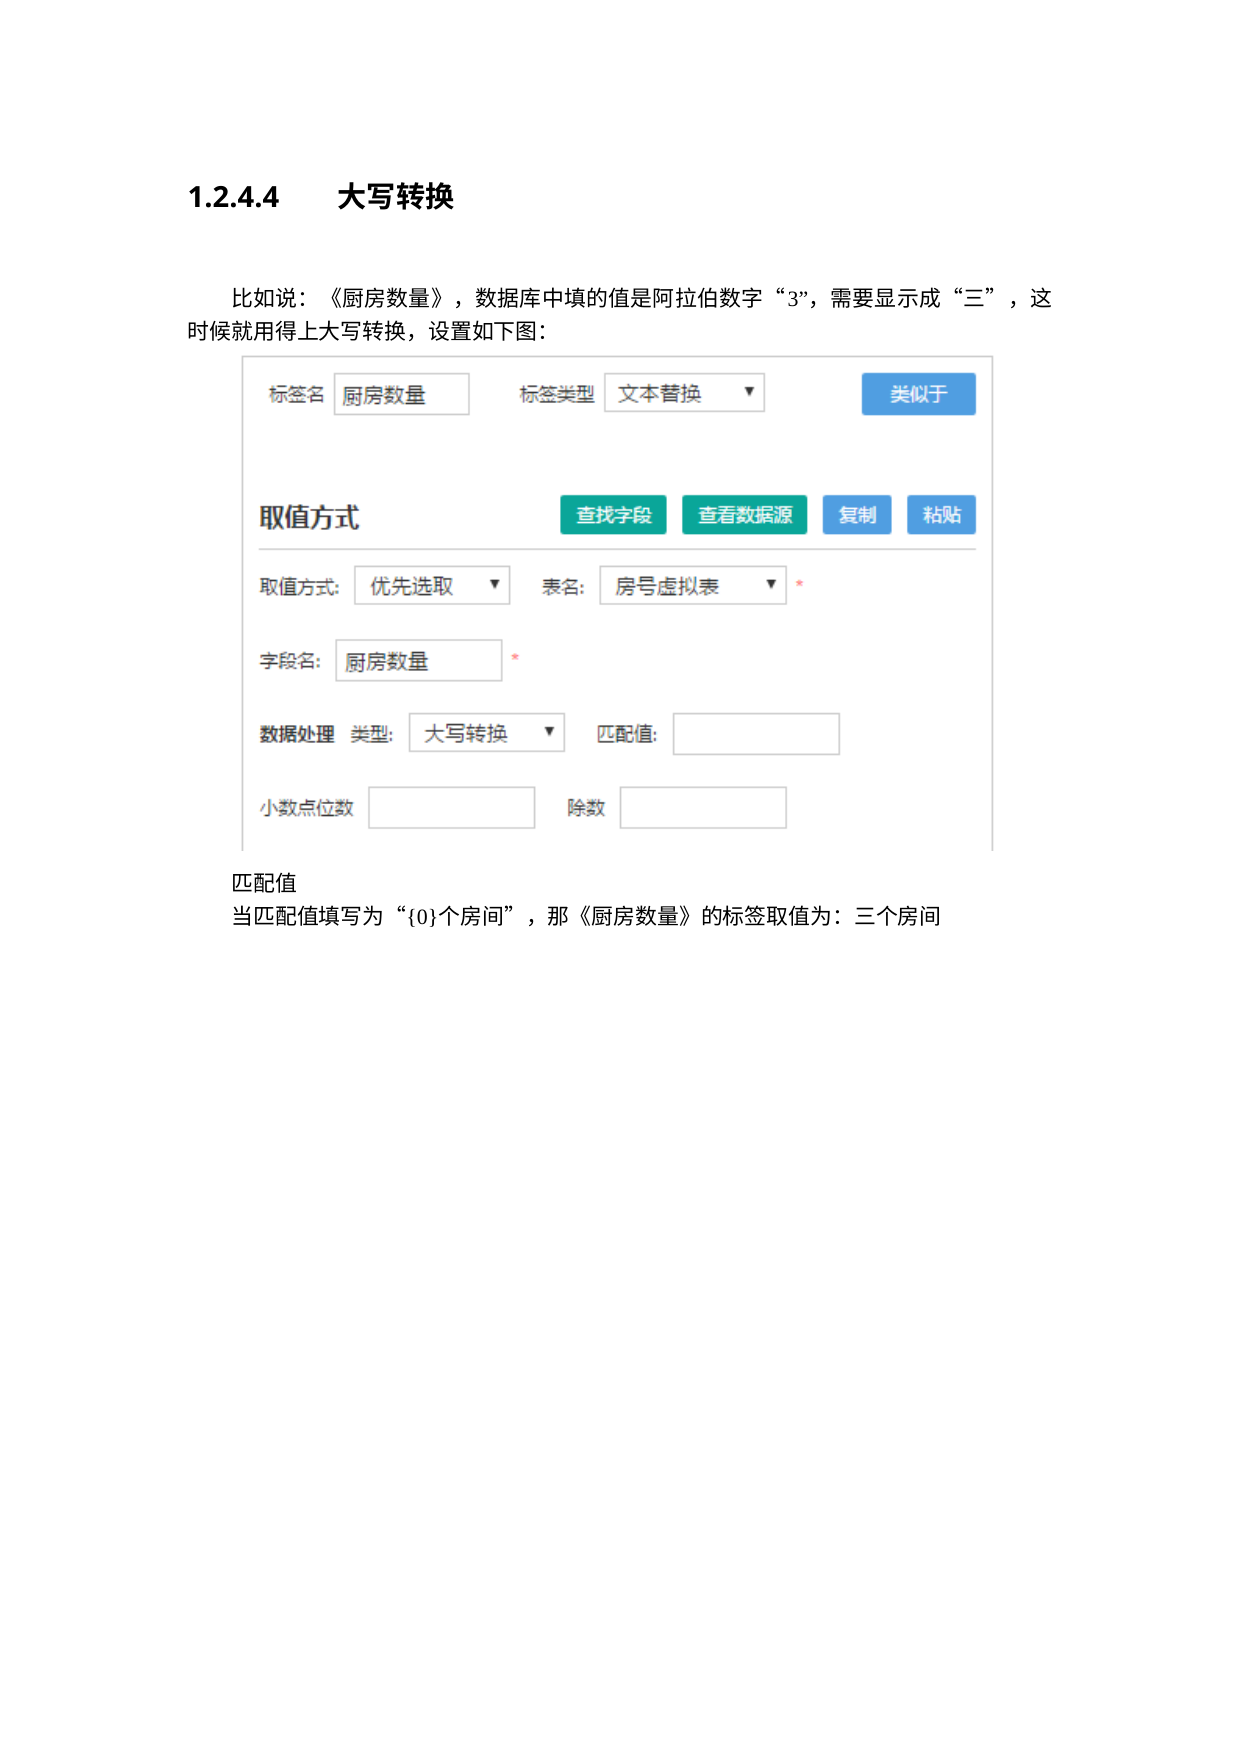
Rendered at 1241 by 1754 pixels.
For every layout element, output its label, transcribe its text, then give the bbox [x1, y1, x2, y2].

subtitle 大写转换 [187, 162, 1053, 227]
text 当匹配值填写为“{0}个房间”，那《厨房数量》的标签取值为：三个房间 [187, 898, 1053, 931]
picture [231, 345, 1020, 851]
text 匹配值 [187, 866, 1053, 898]
text 比如说：《厨房数量》，数据库中填的值是阿拉伯数字“3”，需要显示成“三”，这时候就用得上大写转换，设置如下图： [187, 281, 1053, 346]
